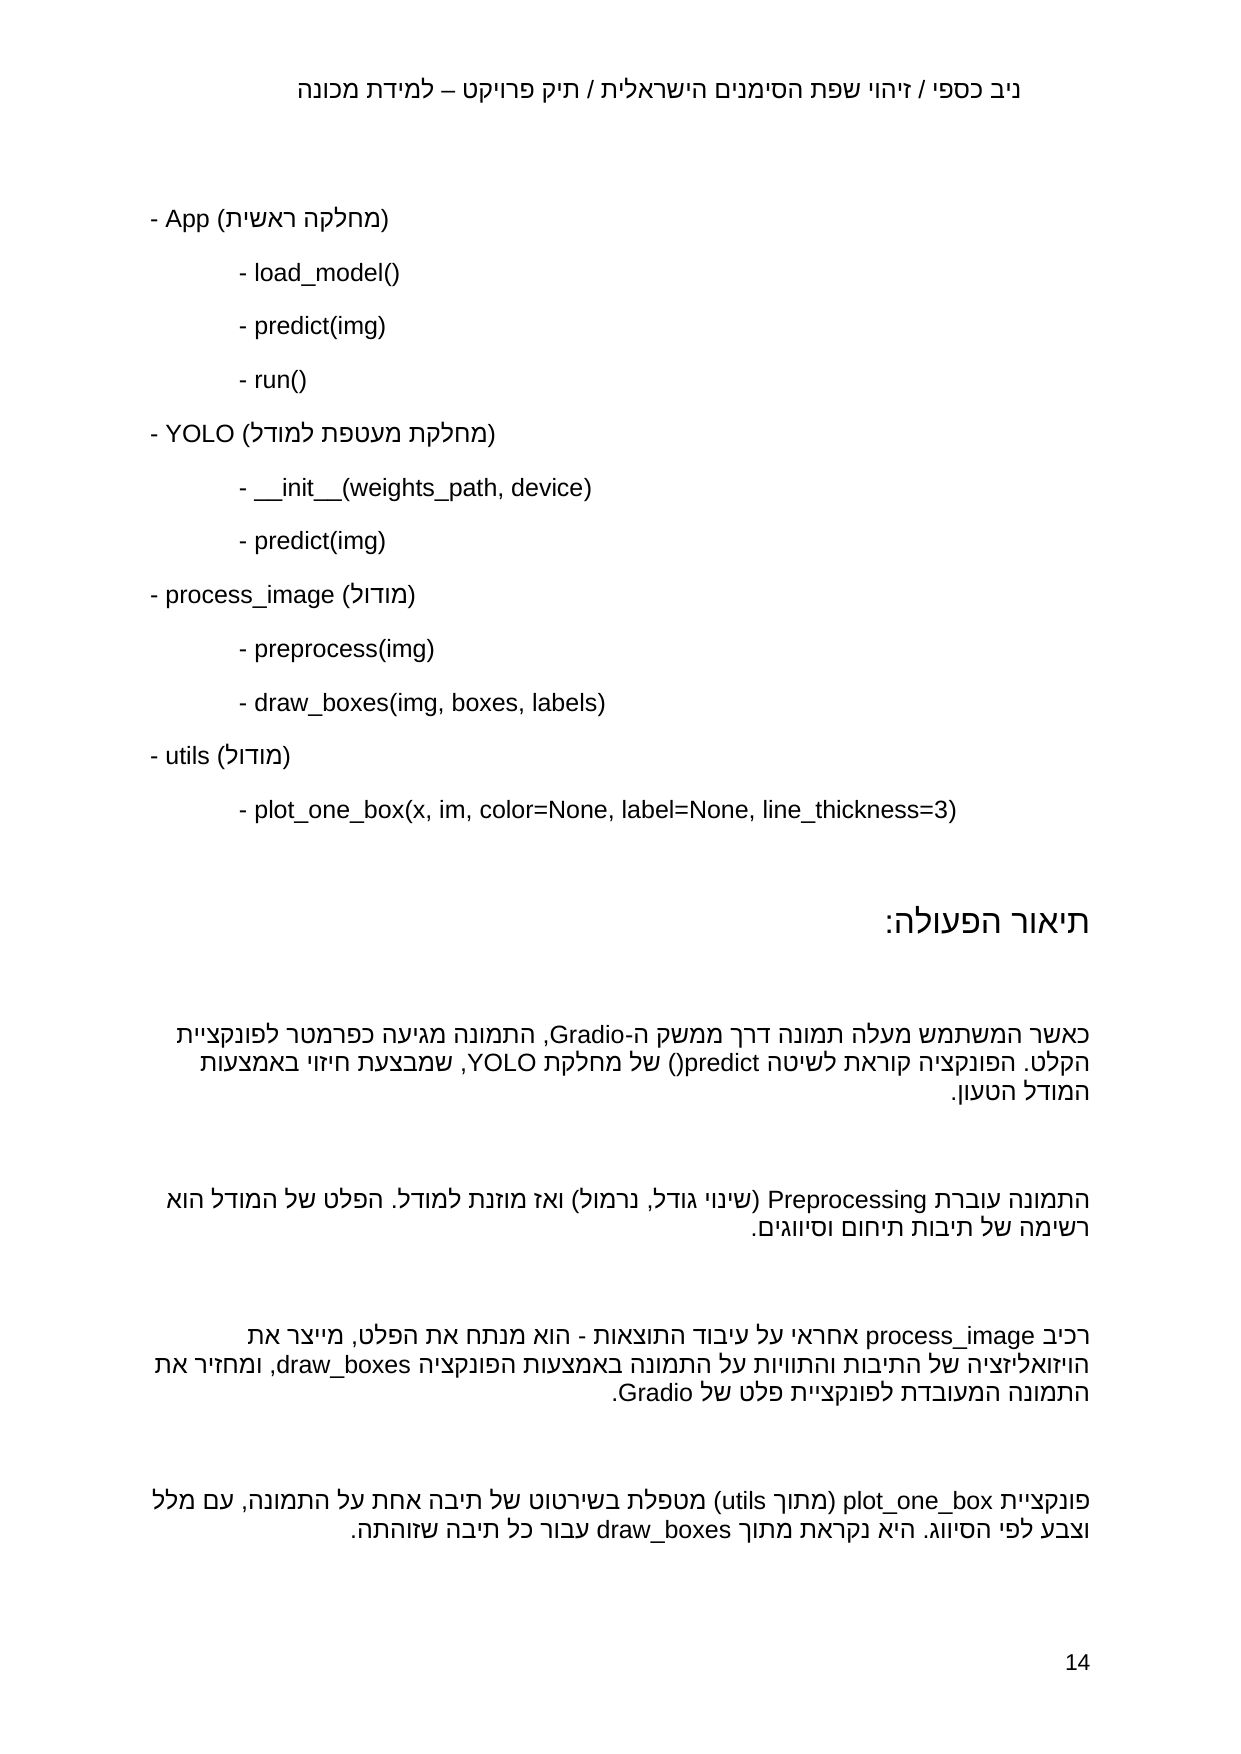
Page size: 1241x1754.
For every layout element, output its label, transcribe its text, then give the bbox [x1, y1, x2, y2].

text רכיב process_image אחראי על עיבוד התוצאות - הוא מנתח את הפלט, מייצר את הויזואליזציה של התיבות והתוויות על התמונה באמצעות הפונקציה draw_boxes, ומחזיר את התמונה המעובדת לפונקציית פלט של Gradio. [150, 1321, 1090, 1407]
text - predict(img) [225, 526, 1090, 555]
text - predict(img) [225, 311, 1090, 340]
text התמונה עוברת Preprocessing (שינוי גודל, נרמול) ואז מוזנת למודל. הפלט של המודל הוא רשימה של תיבות תיחום וסיווגים. [150, 1185, 1090, 1242]
text - App (מחלקה ראשית) [150, 204, 1090, 232]
text - run() [225, 365, 1090, 394]
text כאשר המשתמש מעלה תמונה דרך ממשק ה-Gradio, התמונה מגיעה כפרמטר לפונקציית הקלט. הפונקציה קוראת לשיטה predict() של מחלקת YOLO, שמבצעת חיזוי באמצעות המודל הטעון. [150, 1020, 1090, 1106]
text - load_model() [225, 257, 1090, 286]
text - preprocess(img) [225, 634, 1090, 662]
text - process_image (מודול) [150, 580, 1090, 609]
text פונקציית plot_one_box (מתוך utils) מטפלת בשירטוט של תיבה אחת על התמונה, עם מלל וצבע לפי הסיווג. היא נקראת מתוך draw_boxes עבור כל תיבה שזוהתה. [150, 1486, 1090, 1543]
text - draw_boxes(img, boxes, labels) [225, 687, 1090, 716]
text - __init__(weights_path, device) [225, 472, 1090, 501]
text - plot_one_box(x, im, color=None, label=None, line_thickness=3) [150, 795, 1090, 824]
text - YOLO (מחלקת מעטפת למודל) [150, 419, 1090, 447]
subtitle תיאור הפעולה: [150, 902, 1090, 941]
text - utils (מודול) [150, 741, 1090, 770]
